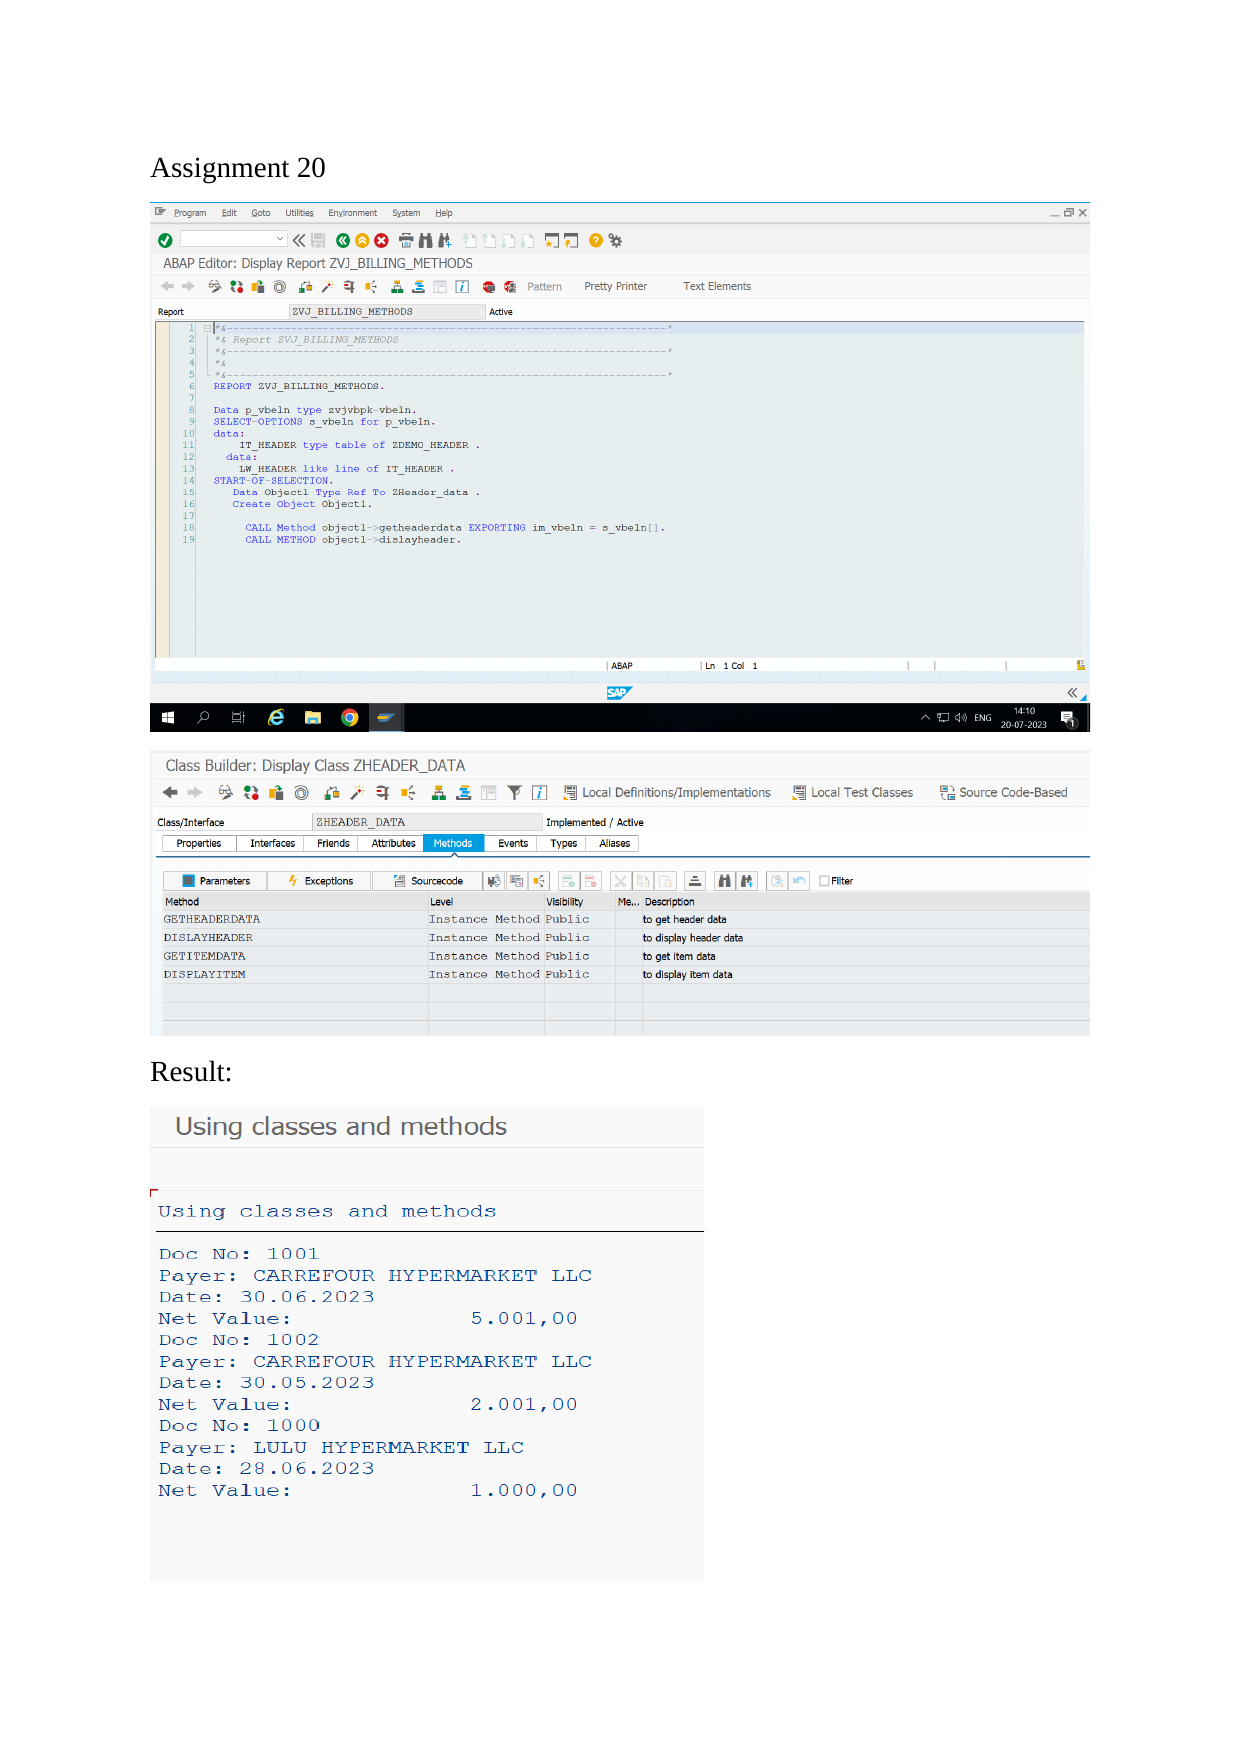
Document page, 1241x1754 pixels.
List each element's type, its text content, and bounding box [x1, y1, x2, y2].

text Result: [150, 1054, 1090, 1088]
picture [150, 750, 1091, 1036]
text Assignment 20 [150, 150, 1090, 183]
picture [150, 1107, 705, 1581]
picture [150, 204, 1091, 732]
